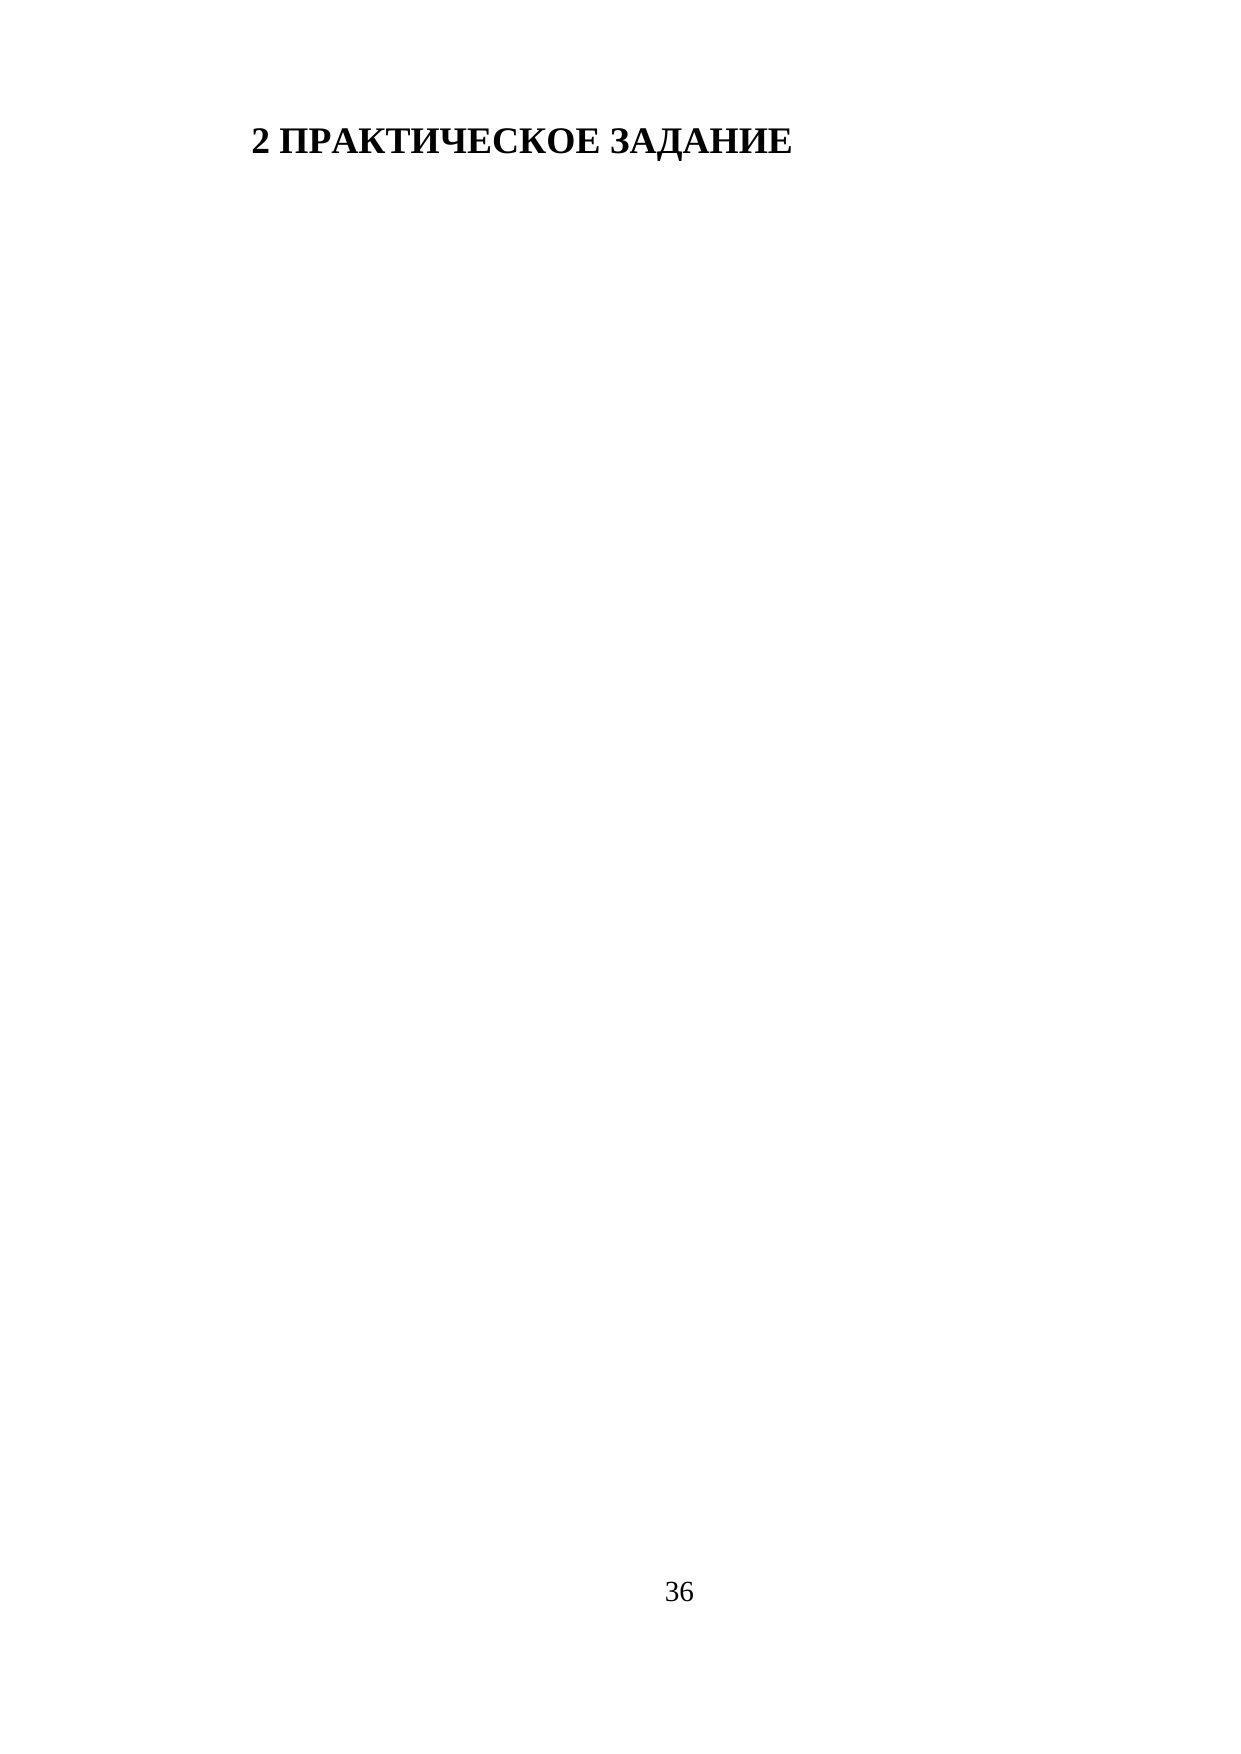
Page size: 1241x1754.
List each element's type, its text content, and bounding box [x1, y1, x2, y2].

subtitle ПРАКТИЧЕСКОЕ ЗАДАНИЕ [177, 118, 1181, 161]
